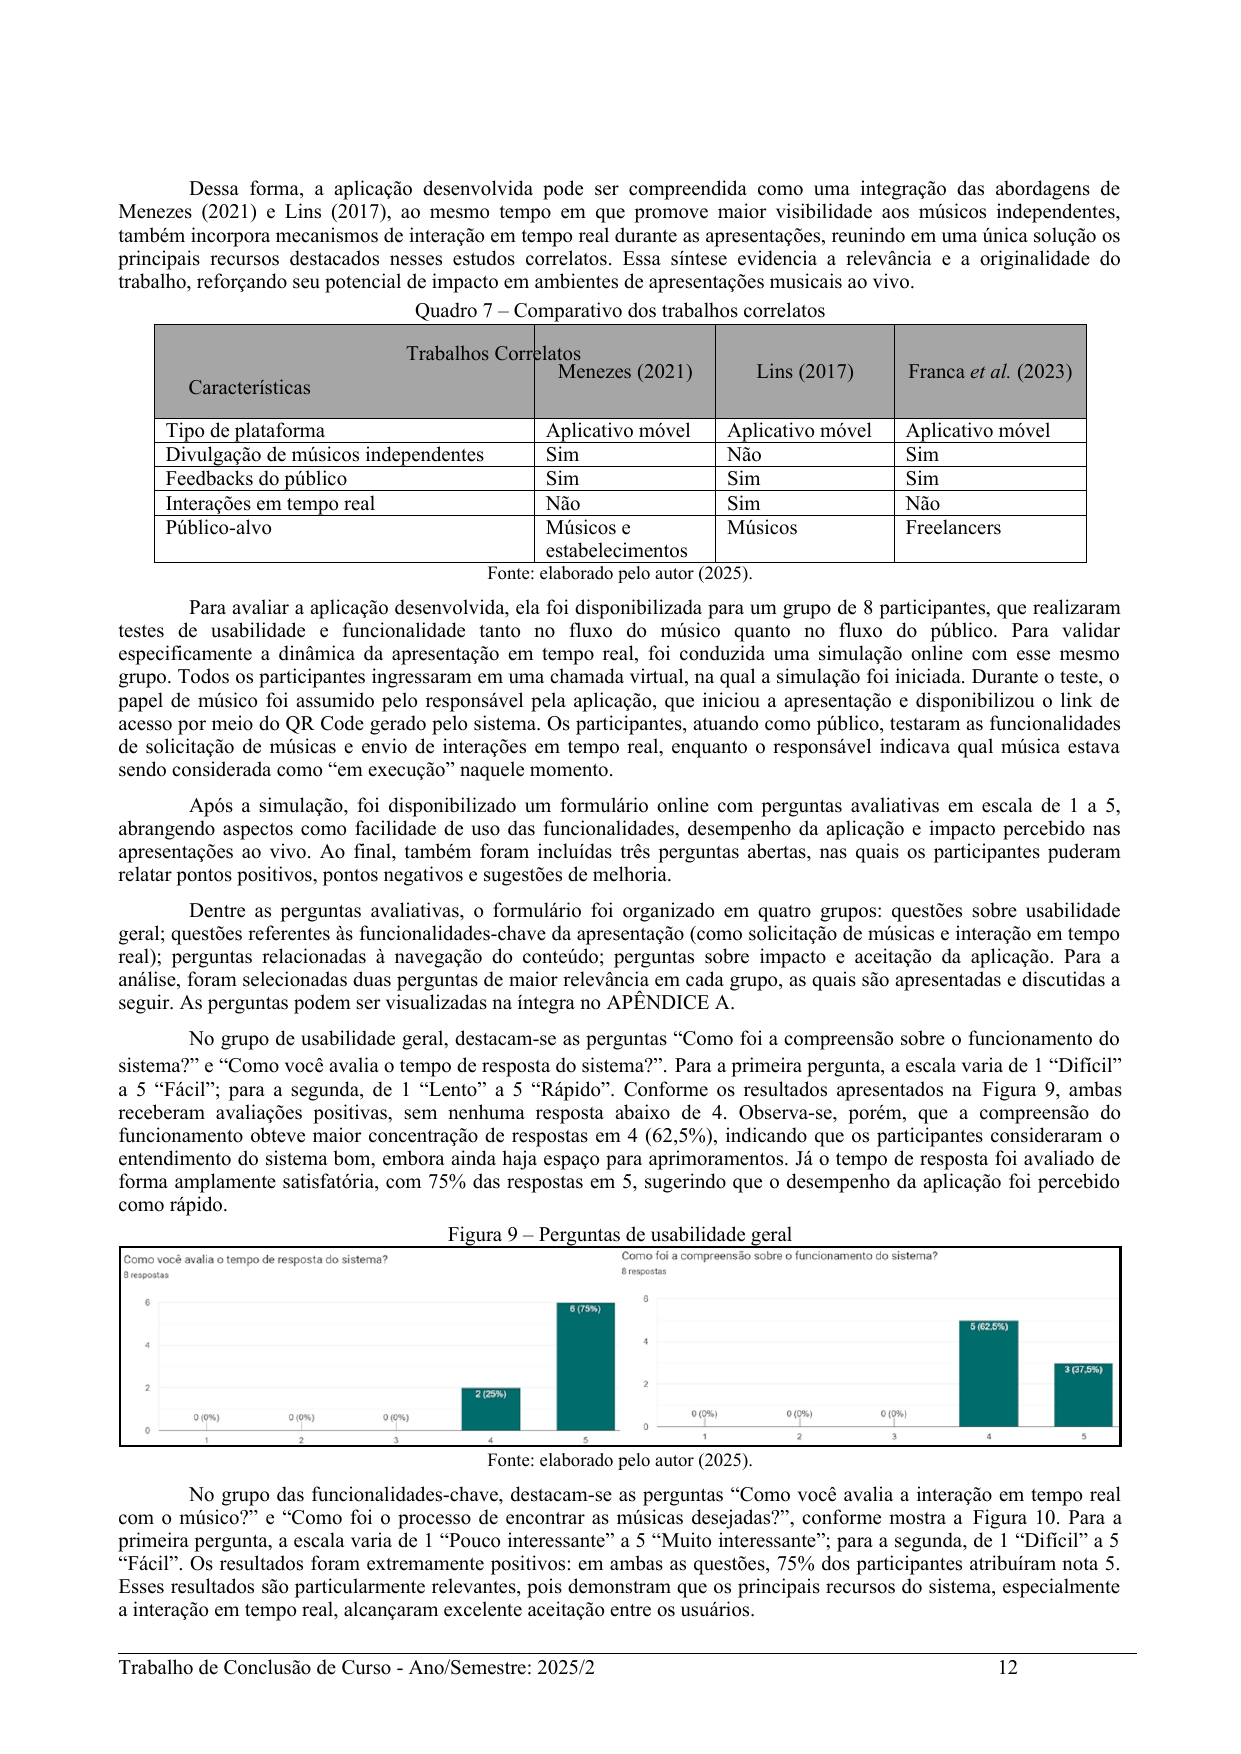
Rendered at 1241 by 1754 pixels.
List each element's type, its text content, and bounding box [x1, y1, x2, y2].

table_cell Não [716, 443, 894, 466]
text Fonte: elaborado pelo autor (2025). [118, 563, 1122, 583]
table_cell Sim [895, 467, 1086, 490]
table_cell Aplicativo móvel [895, 419, 1086, 442]
text Dentre as perguntas avaliativas, o formulário foi organizado em quatro grupos: questões sobre usabilidade geral; questões referentes às funcionalidades-chave da apresentação (como solicitação de músicas e interação em tempo real); perguntas relacionadas à navegação do conteúdo; perguntas sobre impacto e aceitação da aplicação. Para a análise, foram selecionadas duas perguntas de maior relevância em cada grupo, as quais são apresentadas e discutidas a seguir. As perguntas podem ser visualizadas na íntegra no Apêndice A. [118, 898, 1122, 1014]
table_cell Sim [535, 467, 715, 490]
table_cell Freelancers [895, 516, 1086, 562]
table_header Franca et al. (2023) [895, 325, 1086, 418]
table_header Lins (2017) [716, 325, 894, 418]
text Após a simulação, foi disponibilizado um formulário online com perguntas avaliativas em escala de 1 a 5, abrangendo aspectos como facilidade de uso das funcionalidades, desempenho da aplicação e impacto percebido nas apresentações ao vivo. Ao final, também foram incluídas três perguntas abertas, nas quais os participantes puderam relatar pontos positivos, pontos negativos e sugestões de melhoria. [118, 793, 1122, 886]
table_header Menezes (2021) [535, 325, 715, 418]
table_header [155, 325, 534, 418]
text No grupo das funcionalidades-chave, destacam-se as perguntas “Como você avalia a interação em tempo real com o músico?” e “Como foi o processo de encontrar as músicas desejadas?”, conforme mostra a Figura 10. Para a primeira pergunta, a escala varia de 1 “Pouco interessante” a 5 “Muito interessante”; para a segunda, de 1 “Difícil” a 5 “Fácil”. Os resultados foram extremamente positivos: em ambas as questões, 75% dos participantes atribuíram nota 5. Esses resultados são particularmente relevantes, pois demonstram que os principais recursos do sistema, especialmente a interação em tempo real, alcançaram excelente aceitação entre os usuários. [118, 1482, 1122, 1621]
table_cell Tipo de plataforma [155, 419, 534, 442]
table_cell Aplicativo móvel [535, 419, 715, 442]
text No grupo de usabilidade geral, destacam-se as perguntas “Como foi a compreensão sobre o funcionamento do sistema?” e “Como você avalia o tempo de resposta do sistema?”. Para a primeira pergunta, a escala varia de 1 “Difícil” a 5 “Fácil”; para a segunda, de 1 “Lento” a 5 “Rápido”. Conforme os resultados apresentados na Figura 9, ambas receberam avaliações positivas, sem nenhuma resposta abaixo de 4. Observa-se, porém, que a compreensão do funcionamento obteve maior concentração de respostas em 4 (62,5%), indicando que os participantes consideraram o entendimento do sistema bom, embora ainda haja espaço para aprimoramentos. Já o tempo de resposta foi avaliado de forma amplamente satisfatória, com 75% das respostas em 5, sugerindo que o desempenho da aplicação foi percebido como rápido. [118, 1027, 1122, 1216]
table_cell Músicos [716, 516, 894, 562]
table_cell Sim [716, 491, 894, 514]
table_cell Sim [716, 467, 894, 490]
text Para avaliar a aplicação desenvolvida, ela foi disponibilizada para um grupo de 8 participantes, que realizaram testes de usabilidade e funcionalidade tanto no fluxo do músico quanto no fluxo do público. Para validar especificamente a dinâmica da apresentação em tempo real, foi conduzida uma simulação online com esse mesmo grupo. Todos os participantes ingressaram em uma chamada virtual, na qual a simulação foi iniciada. Durante o teste, o papel de músico foi assumido pelo responsável pela aplicação, que iniciou a apresentação e disponibilizou o link de acesso por meio do QR Code gerado pelo sistema. Os participantes, atuando como público, testaram as funcionalidades de solicitação de músicas e envio de interações em tempo real, enquanto o responsável indicava qual música estava sendo considerada como “em execução” naquele momento. [118, 596, 1122, 781]
table_cell Divulgação de músicos independentes [155, 443, 534, 466]
table_cell Feedbacks do público [155, 467, 534, 490]
picture [121, 1248, 1119, 1445]
text Fonte: elaborado pelo autor (2025). [118, 1449, 1122, 1470]
table_cell Músicos e estabelecimentos [535, 516, 715, 562]
table_cell Sim [895, 443, 1086, 466]
table_cell Sim [535, 443, 715, 466]
text Dessa forma, a aplicação desenvolvida pode ser compreendida como uma integração das abordagens de Menezes (2021) e Lins (2017), ao mesmo tempo em que promove maior visibilidade aos músicos independentes, também incorpora mecanismos de interação em tempo real durante as apresentações, reunindo em uma única solução os principais recursos destacados nesses estudos correlatos. Essa síntese evidencia a relevância e a originalidade do trabalho, reforçando seu potencial de impacto em ambientes de apresentações musicais ao vivo. [118, 177, 1122, 293]
table_cell Interações em tempo real [155, 491, 534, 514]
table_cell Não [895, 491, 1086, 514]
table_cell Aplicativo móvel [716, 419, 894, 442]
table_cell Não [535, 491, 715, 514]
table_cell Público-alvo [155, 516, 534, 562]
